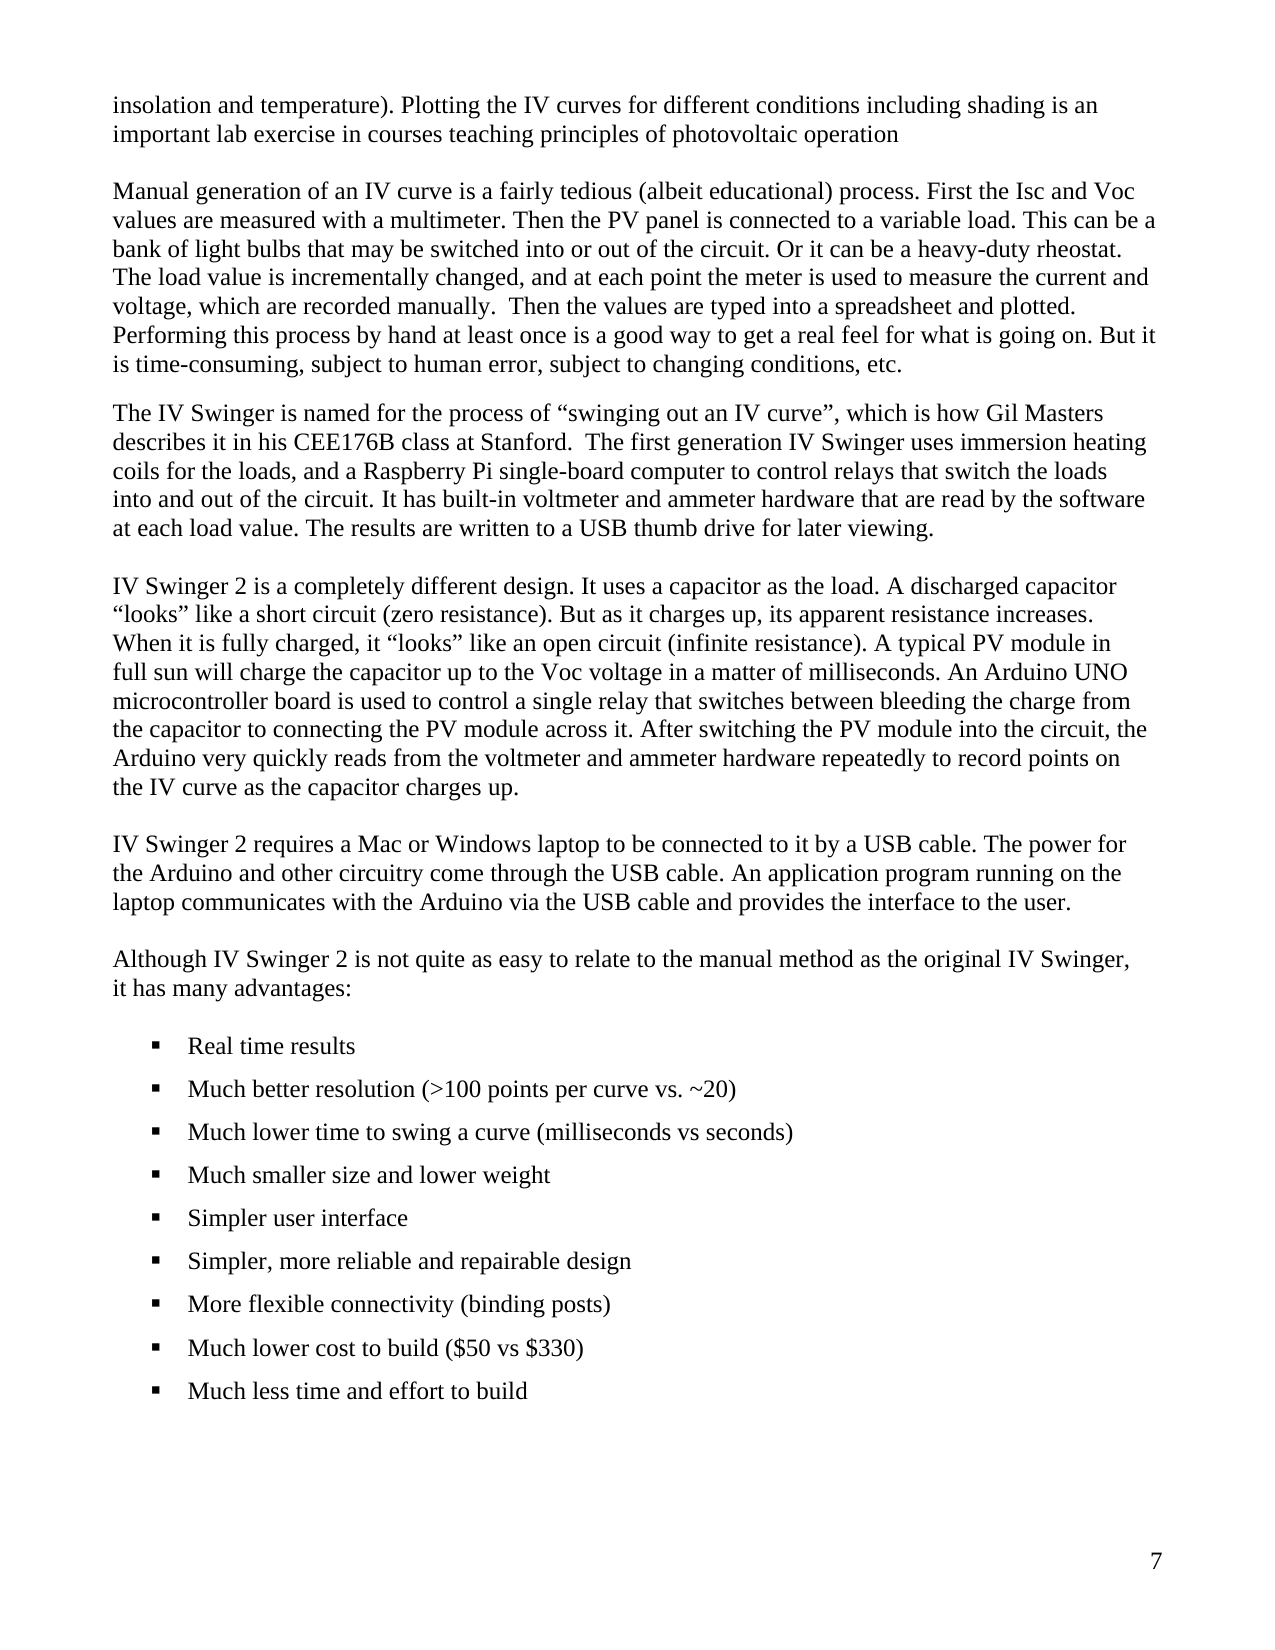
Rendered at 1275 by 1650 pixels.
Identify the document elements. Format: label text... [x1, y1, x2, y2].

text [112, 90, 1155, 147]
text The IV Swinger is named for the process of “swinging out an IV curve”, which is how Gil Masters describes it in his CEE176B class at Stanford. The first generation IV Swinger uses immersion heating coils for the loads, and a Raspberry Pi single-board computer to control relays that switch the loads into and out of the circuit. It has built-in voltmeter and ammeter hardware that are read by the software at each load value. The results are written to a USB thumb drive for later viewing. [112, 398, 1148, 542]
list Simpler user interface [150, 1203, 1148, 1232]
text Although IV Swinger 2 is not quite as easy to relate to the manual method as the original IV Swinger, it has many advantages: [112, 944, 1148, 1031]
list Much less time and effort to build [150, 1376, 1148, 1404]
list Much smaller size and lower weight [150, 1160, 1148, 1189]
text IV Swinger 2 is a completely different design. It uses a capacitor as the load. A discharged capacitor “looks” like a short circuit (zero resistance). But as it charges up, its apparent resistance increases. When it is fully charged, it “looks” like an open circuit (infinite resistance). A typical PV module in full sun will charge the capacitor up to the Voc voltage in a matter of milliseconds. An Arduino UNO microcontroller board is used to control a single relay that switches between bleeding the charge from the capacitor to connecting the PV module across it. After switching the PV module into the circuit, the Arduino very quickly reads from the voltmeter and ammeter hardware repeatedly to record points on the IV curve as the capacitor charges up. [112, 571, 1148, 801]
list More flexible connectivity (binding posts) [150, 1289, 1148, 1318]
text IV Swinger 2 requires a Mac or Windows laptop to be connected to it by a USB cable. The power for the Arduino and other circuitry come through the USB cable. An application program running on the laptop communicates with the Arduino via the USB cable and provides the interface to the user. [112, 829, 1148, 916]
list Much lower cost to build ($50 vs $330) [150, 1333, 1148, 1361]
list Simpler, more reliable and repairable design [150, 1246, 1148, 1275]
list Much better resolution (>100 points per curve vs. ~20) [150, 1074, 1148, 1103]
list Much lower time to swing a curve (milliseconds vs seconds) [150, 1117, 1148, 1146]
text Manual generation of an IV curve is a fairly tedious (albeit educational) process. First the Isc and Voc values are measured with a multimeter. Then the PV panel is connected to a variable load. This can be a bank of light bulbs that may be switched into or out of the circuit. Or it can be a heavy-duty rheostat. The load value is incrementally changed, and at each point the meter is used to measure the current and voltage, which are recorded manually. Then the values are typed into a spreadsheet and plotted. Performing this process by hand at least once is a good way to get a real feel for what is going on. But it is time-consuming, subject to human error, subject to changing conditions, etc. [112, 176, 1156, 377]
list Real time results [150, 1031, 1148, 1059]
